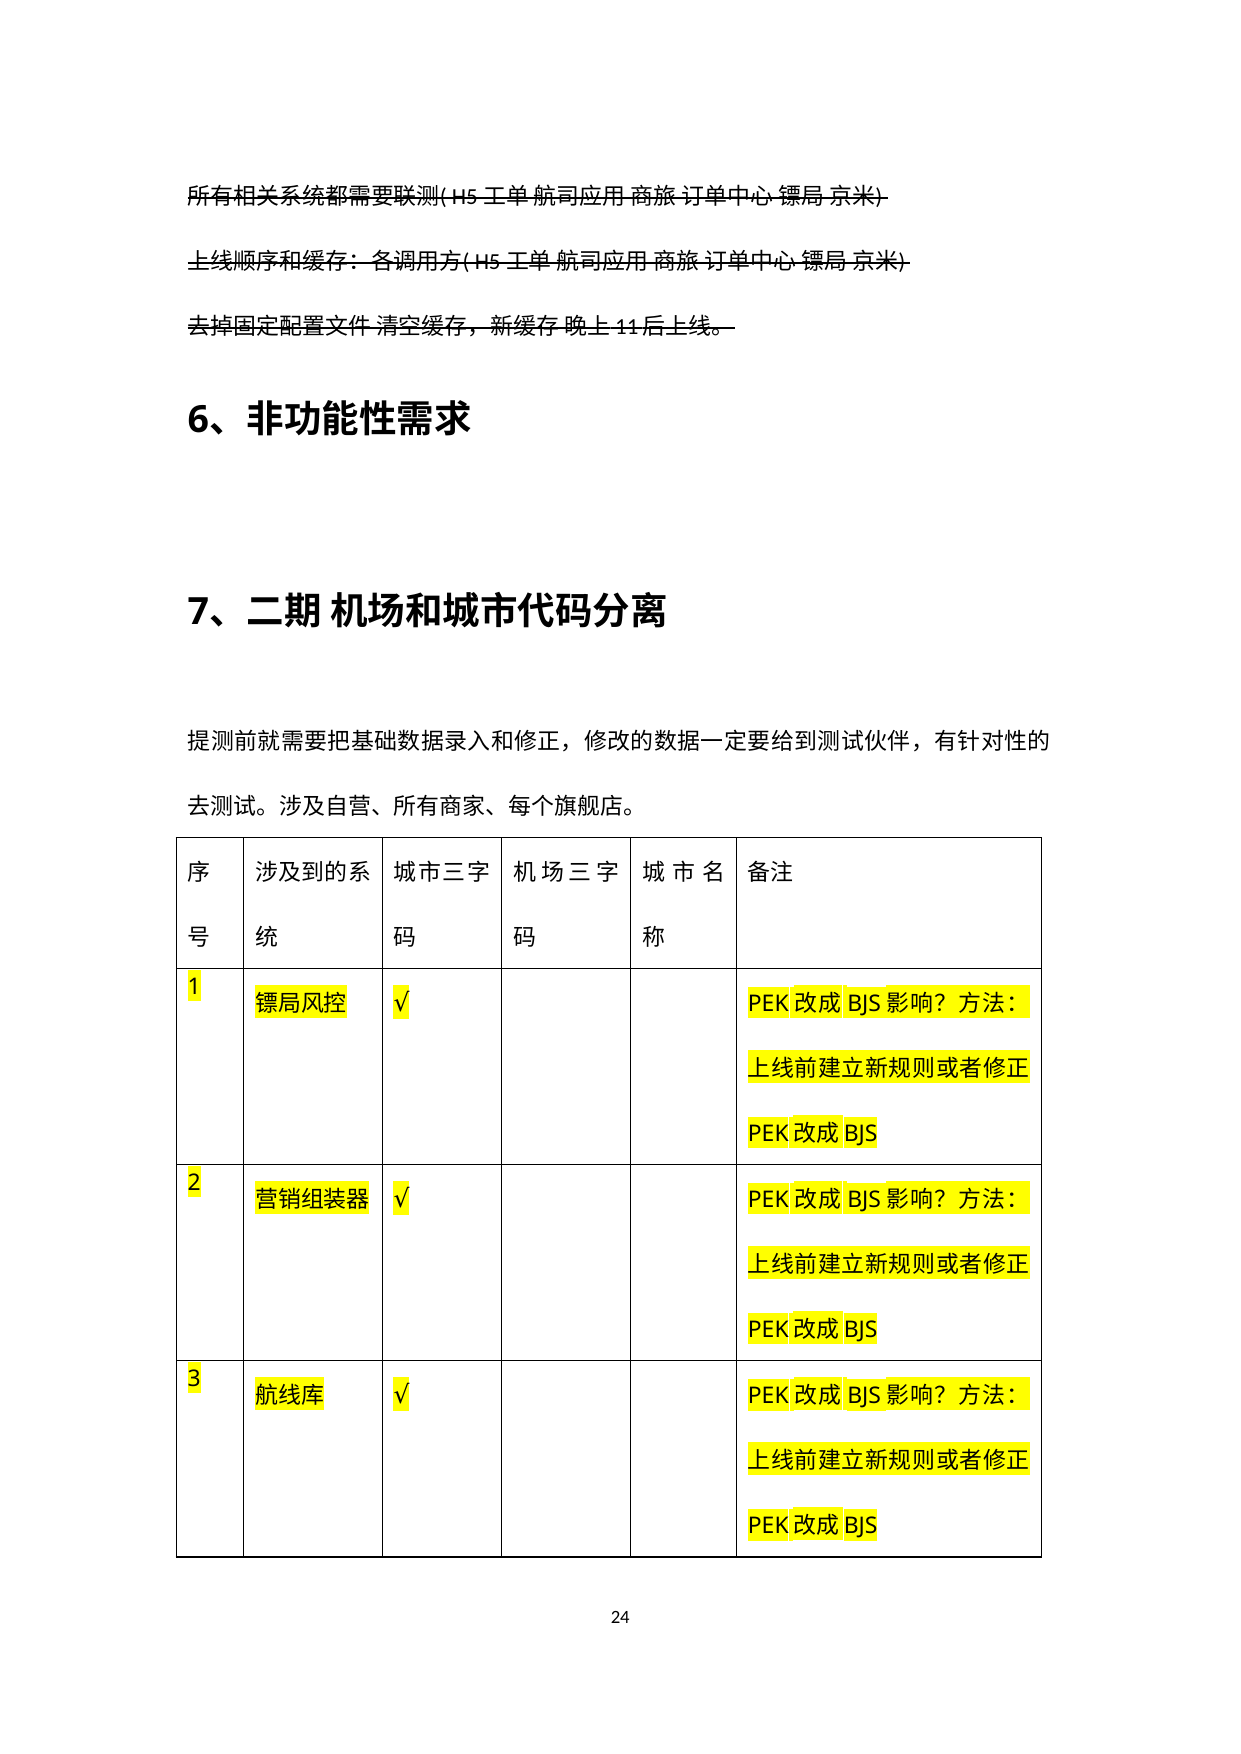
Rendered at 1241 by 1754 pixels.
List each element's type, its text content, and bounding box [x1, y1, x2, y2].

table_cell √ [383, 1361, 501, 1556]
table_cell √ [383, 1165, 501, 1360]
subtitle 6、非功能性需求 [187, 384, 1053, 449]
table_header 机场三字码 [502, 838, 630, 968]
table_cell PEK改成BJS影响？方法：上线前建立新规则或者修正PEK改成BJS [737, 1165, 1041, 1360]
table_cell [502, 1361, 630, 1556]
table_header 涉及到的系统 [244, 838, 382, 968]
table_cell 2 [177, 1165, 243, 1360]
text 所有相关系统都需要联测( H5 工单 航司应用 商旅 订单中心 镖局 京米) [187, 162, 1053, 227]
text 上线顺序和缓存：各调用方( H5 工单 航司应用 商旅 订单中心 镖局 京米) [187, 227, 1053, 292]
table_cell [631, 969, 736, 1164]
table_cell [631, 1165, 736, 1360]
text 去掉固定配置文件 清空缓存，新缓存 晚上11后上线。 [187, 292, 1053, 357]
table_cell [631, 1361, 736, 1556]
table_header 序号 [177, 838, 243, 968]
table_header 城市三字码 [383, 838, 501, 968]
table_cell √ [383, 969, 501, 1164]
table_header 城市名称 [631, 838, 736, 968]
table_cell PEK改成BJS影响？方法：上线前建立新规则或者修正PEK改成BJS [737, 969, 1041, 1164]
subtitle 7、二期 机场和城市代码分离 [187, 575, 1053, 640]
table_cell 镖局风控 [244, 969, 382, 1164]
table_cell PEK改成BJS影响？方法：上线前建立新规则或者修正PEK改成BJS [737, 1361, 1041, 1556]
table_cell [502, 969, 630, 1164]
table_cell 营销组装器 [244, 1165, 382, 1360]
text 提测前就需要把基础数据录入和修正，修改的数据一定要给到测试伙伴，有针对性的去测试。涉及自营、所有商家、每个旗舰店。 [187, 707, 1053, 837]
table_cell 1 [177, 969, 243, 1164]
table_cell 航线库 [244, 1361, 382, 1556]
table_cell [502, 1165, 630, 1360]
table_cell 3 [177, 1361, 243, 1556]
table_header 备注 [737, 838, 1041, 968]
